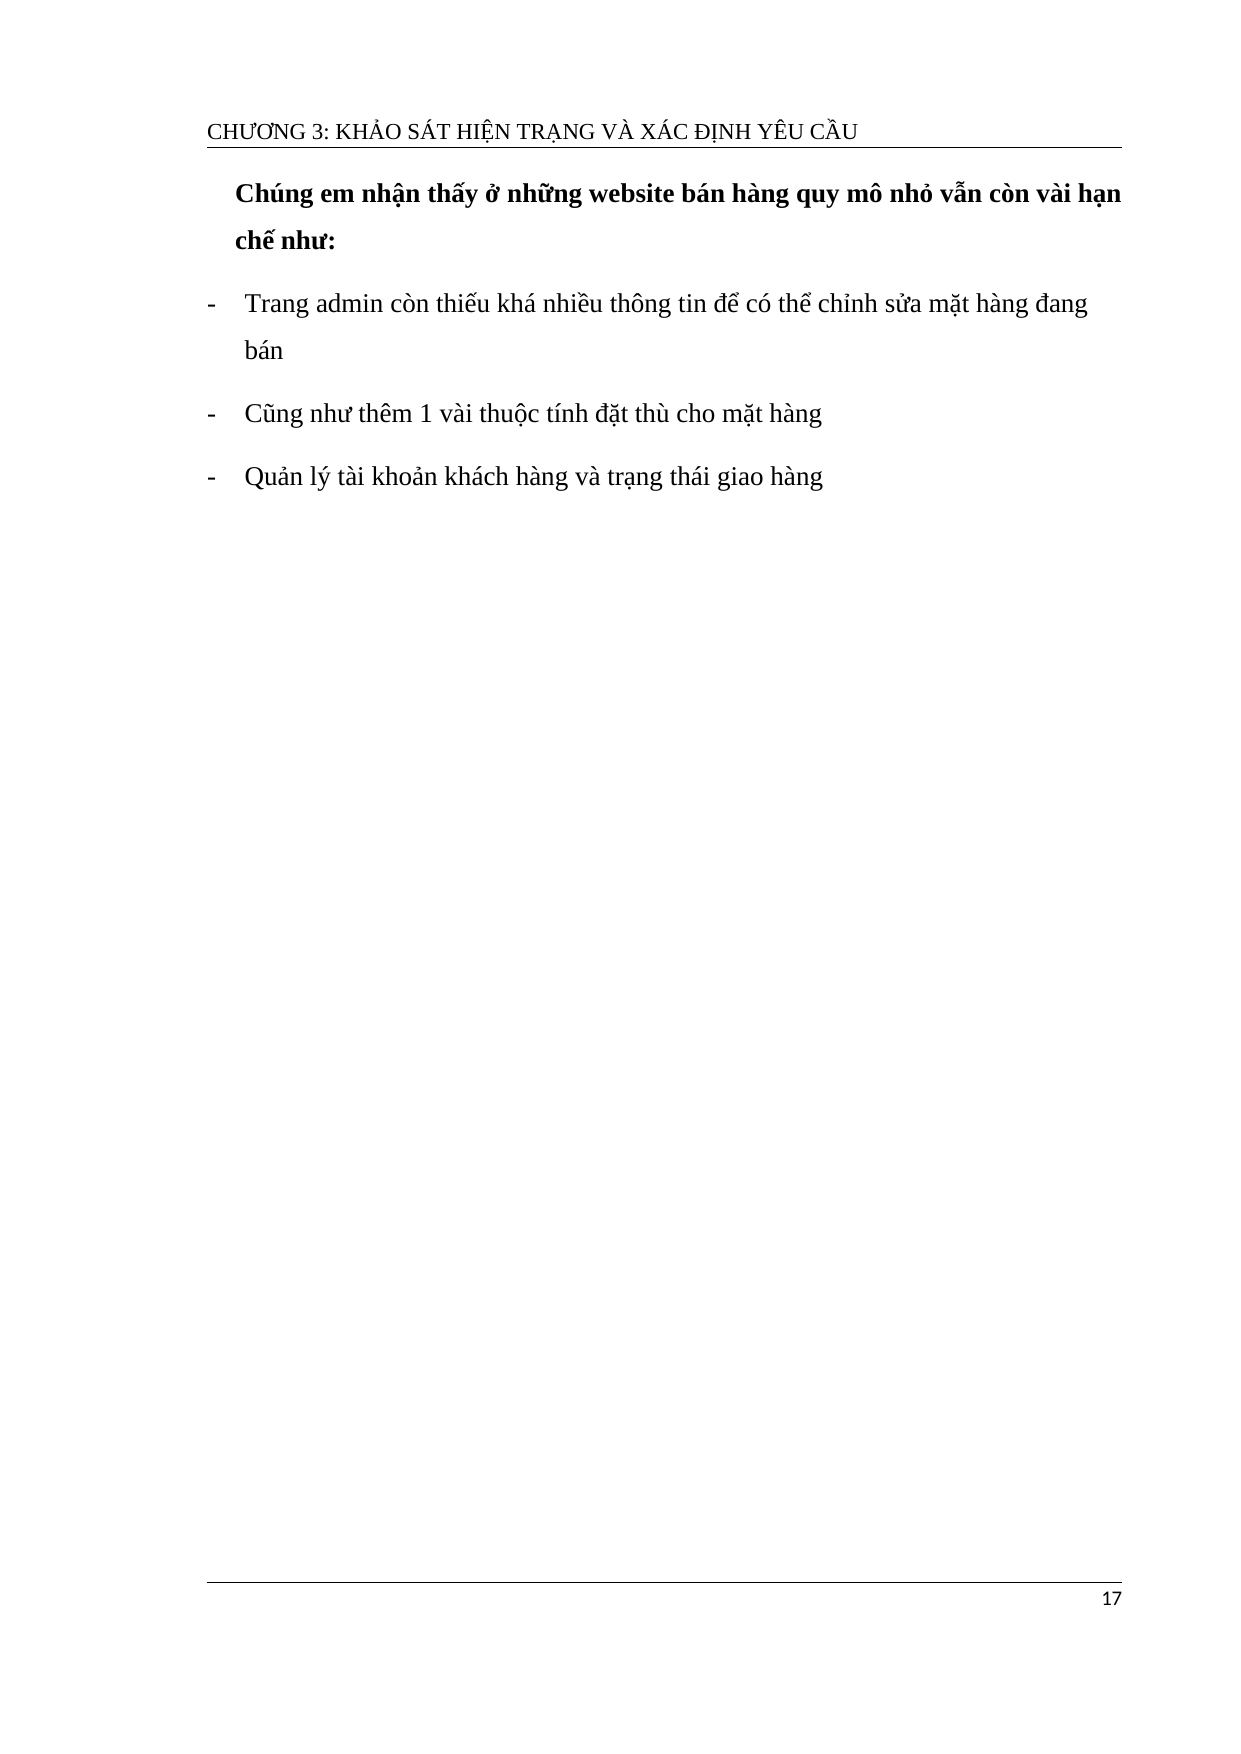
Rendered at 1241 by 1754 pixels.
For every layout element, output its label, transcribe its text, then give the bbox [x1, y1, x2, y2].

list Quản lý tài khoản khách hàng và trạng thái giao hàng [207, 461, 1122, 492]
list Trang admin còn thiếu khá nhiều thông tin để có thể chỉnh sửa mặt hàng đang bán [207, 287, 1122, 365]
text Chúng em nhận thấy ở những website bán hàng quy mô nhỏ vẫn còn vài hạn chế như: [235, 177, 1122, 255]
list Cũng như thêm 1 vài thuộc tính đặt thù cho mặt hàng [207, 397, 1122, 428]
